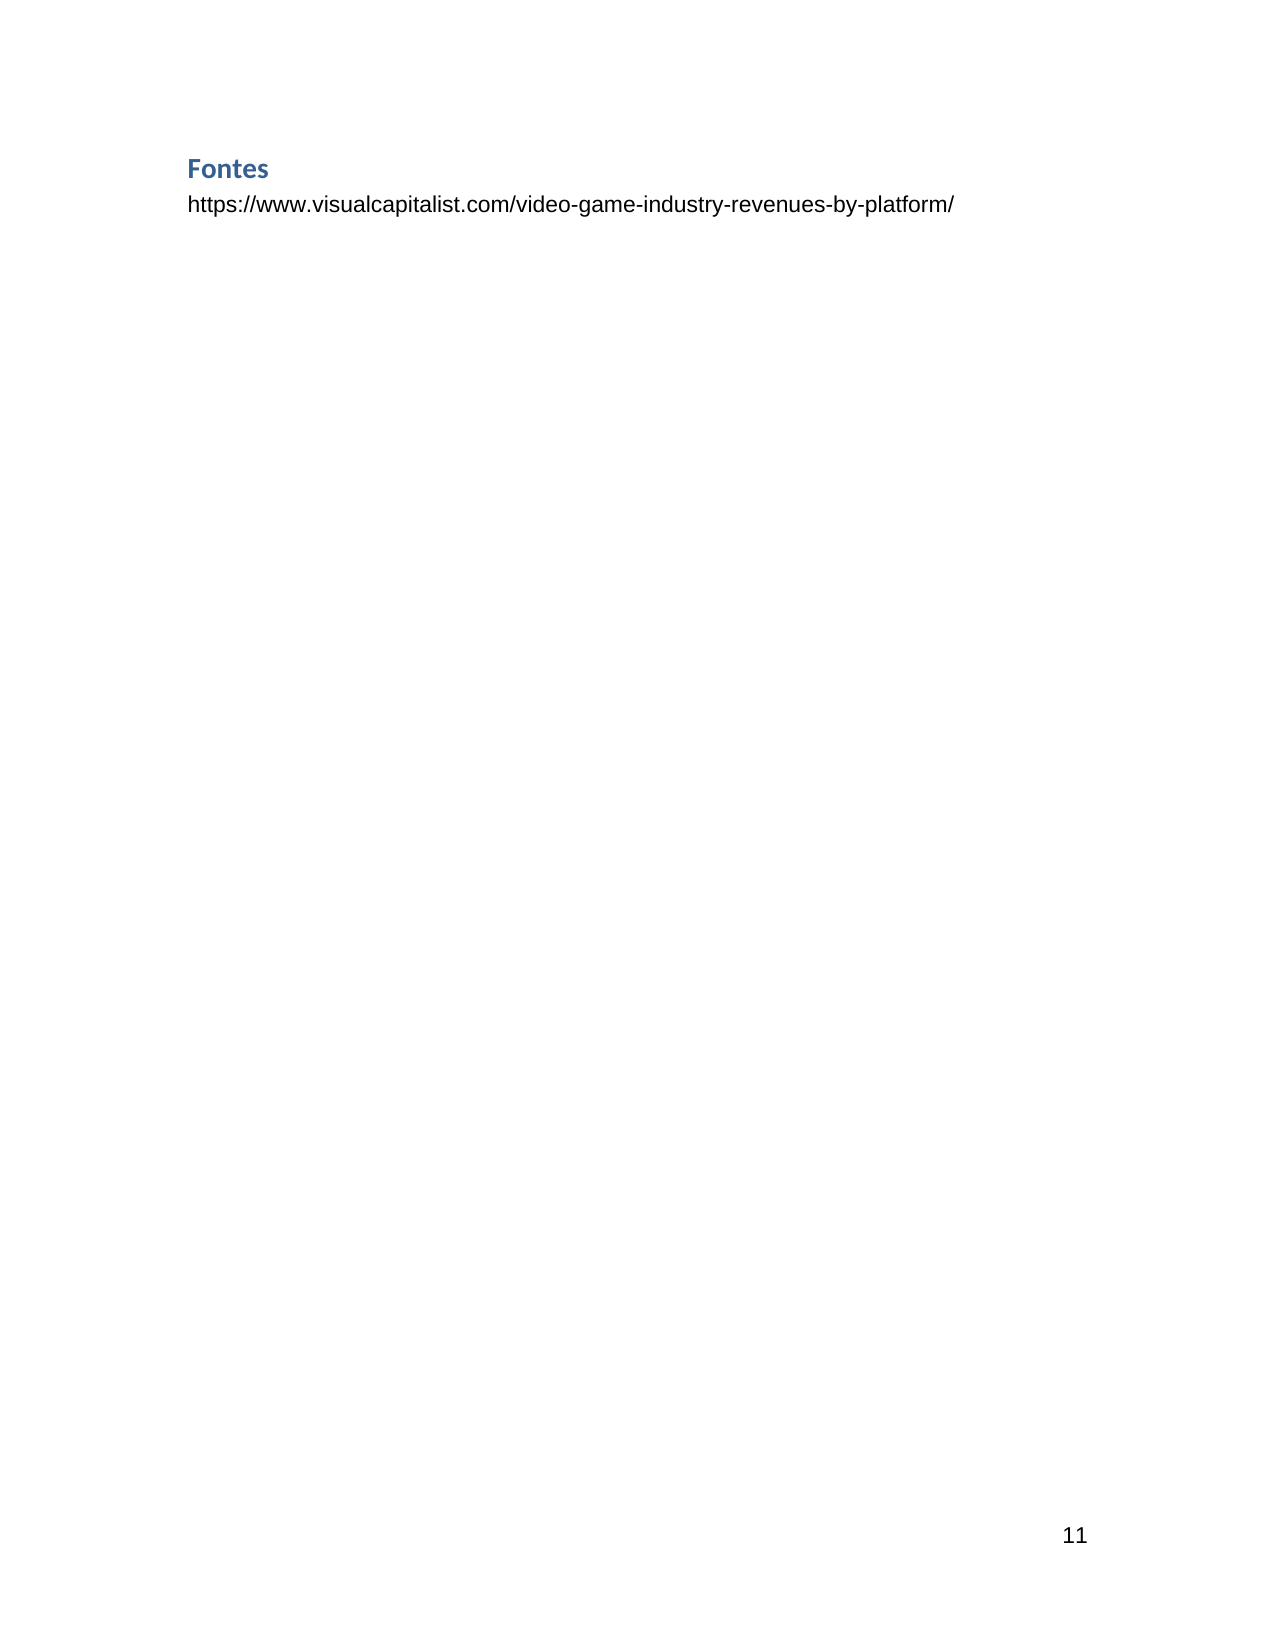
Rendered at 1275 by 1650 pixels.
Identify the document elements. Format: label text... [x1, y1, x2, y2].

text https://www.visualcapitalist.com/video-game-industry-revenues-by-platform/ [187, 191, 1087, 217]
subtitle Fontes [187, 150, 1087, 186]
